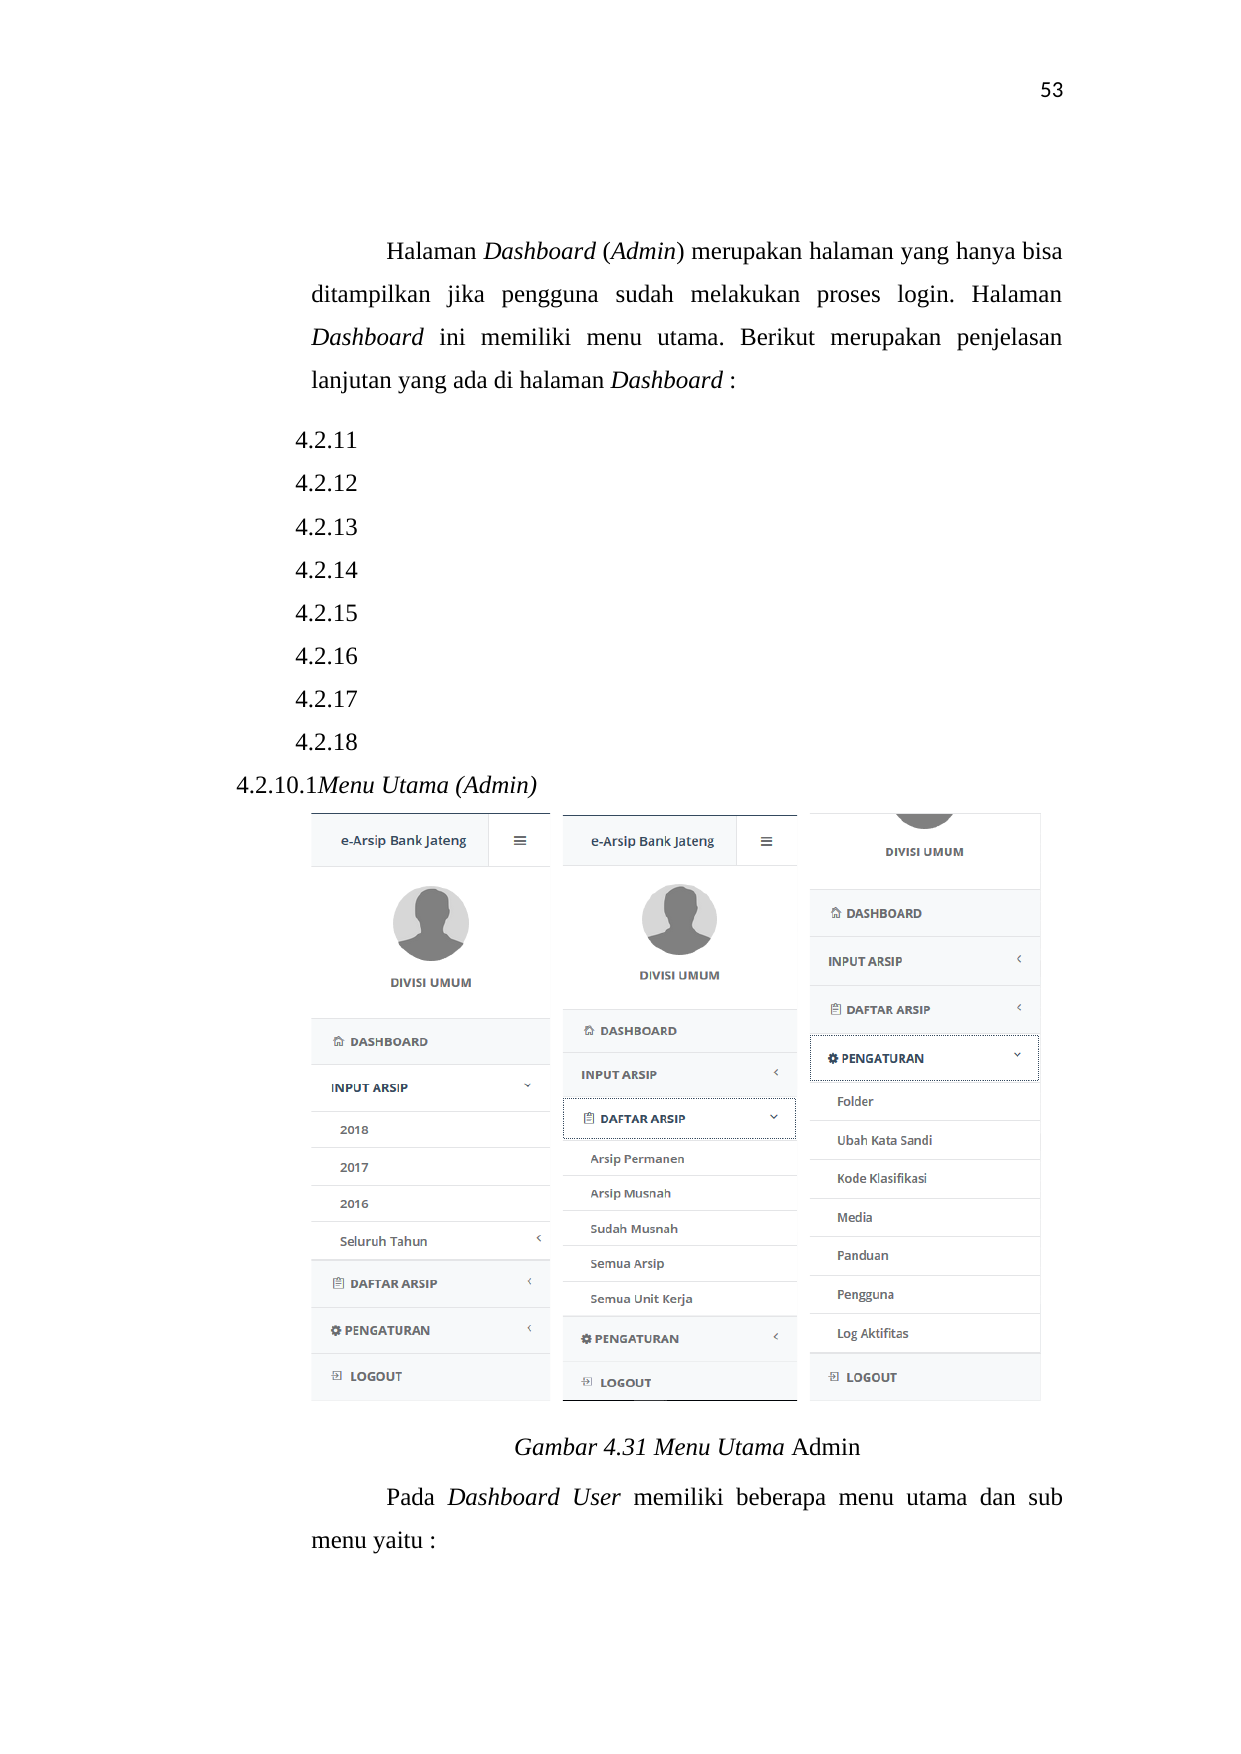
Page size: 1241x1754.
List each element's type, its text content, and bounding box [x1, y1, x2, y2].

picture [809, 813, 1041, 1401]
text Pada Dashboard User memiliki beberapa menu utama dan sub menu yaitu : [311, 1482, 1063, 1553]
text Halaman Dashboard (Admin) merupakan halaman yang hanya bisa ditampilkan jika pengguna sudah melakukan proses login. Halaman Dashboard ini memiliki menu utama. Berikut merupakan penjelasan lanjutan yang ada di halaman Dashboard : [311, 236, 1063, 394]
text Gambar 4.31 Menu Utama Admin [236, 1432, 1063, 1461]
picture [311, 813, 551, 1401]
picture [562, 815, 798, 1401]
subtitle Menu Utama (Admin) [236, 770, 1063, 799]
